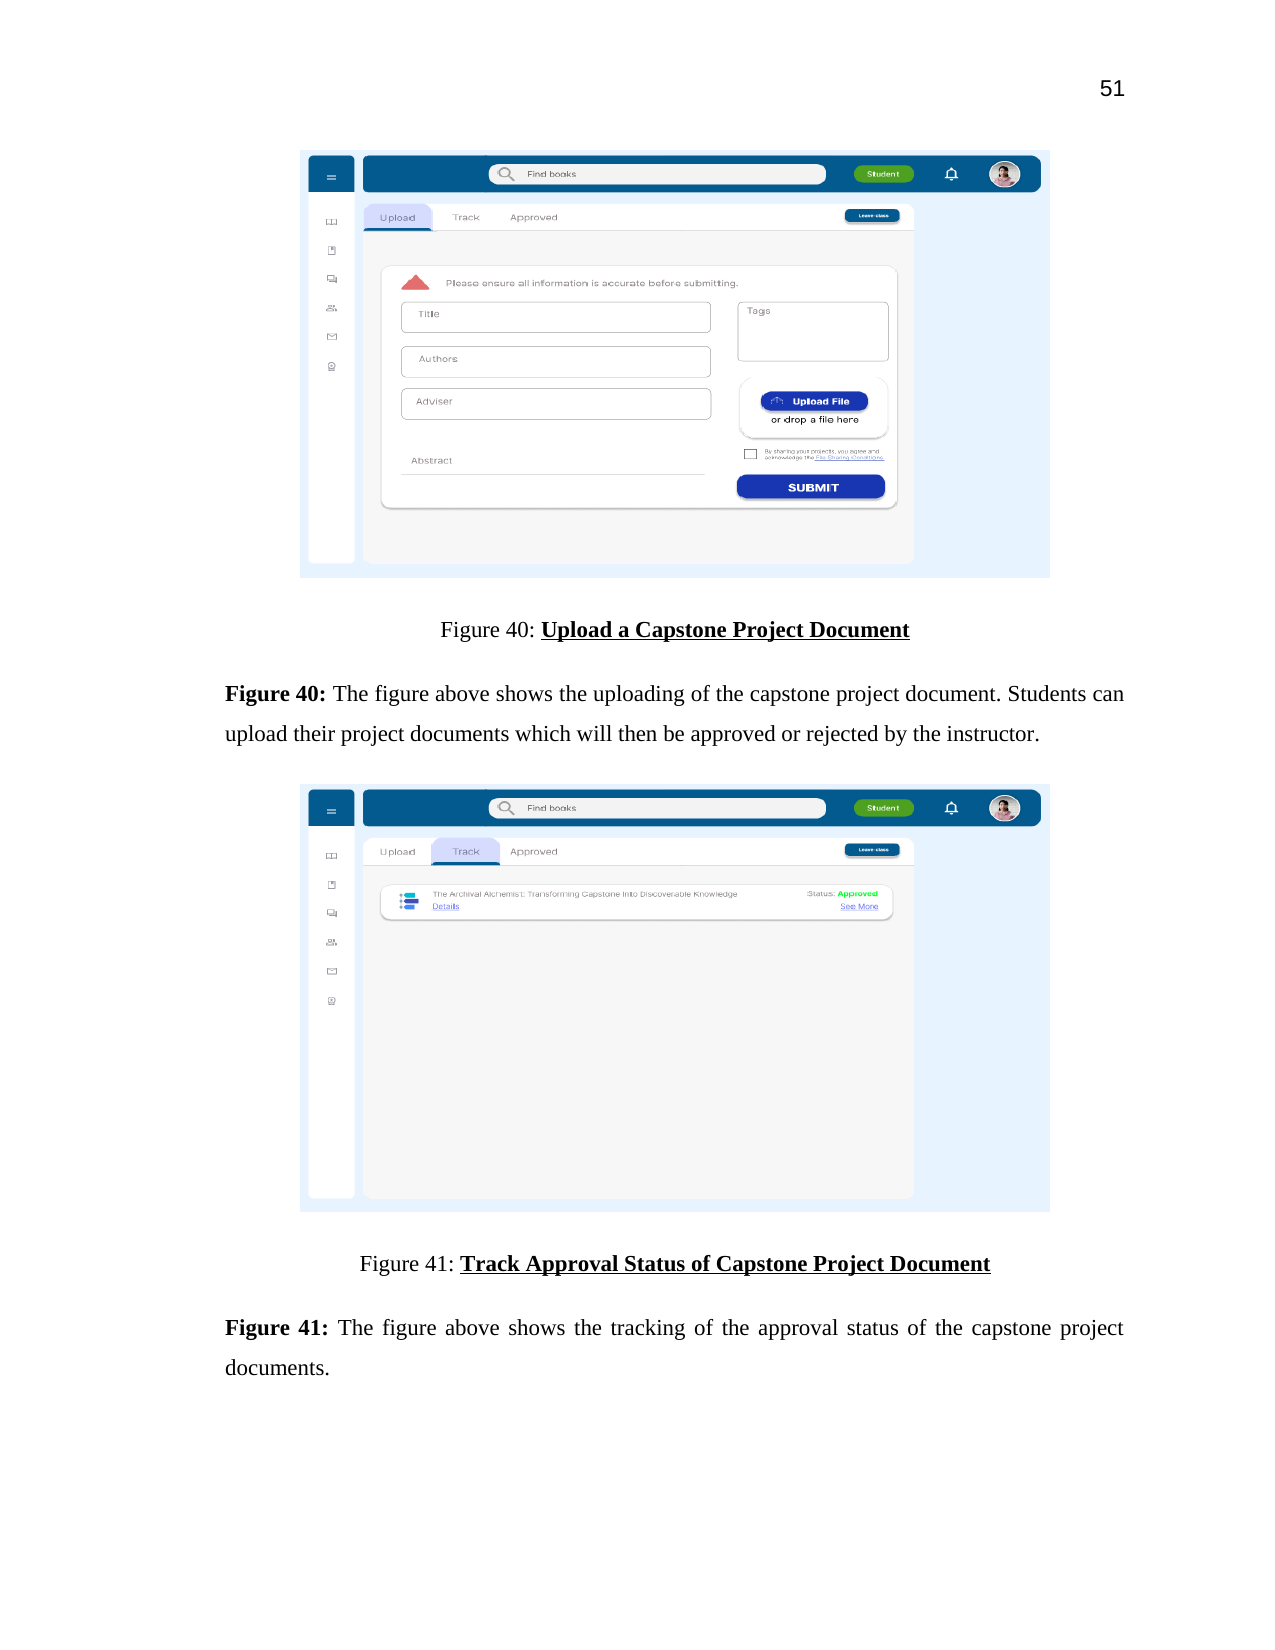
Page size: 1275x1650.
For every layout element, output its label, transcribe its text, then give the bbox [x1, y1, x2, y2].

text Figure 41: The figure above shows the tracking of the approval status of the capstone project documents. [225, 1314, 1125, 1380]
text Figure 40: The figure above shows the uploading of the capstone project document. Students can upload their project documents which will then be approved or rejected by the instructor. [225, 680, 1125, 746]
picture [300, 784, 1050, 1212]
text Figure 41: Track Approval Status of Capstone Project Document [225, 1250, 1125, 1276]
picture [300, 150, 1050, 578]
text Figure 40: Upload a Capstone Project Document [225, 616, 1125, 642]
